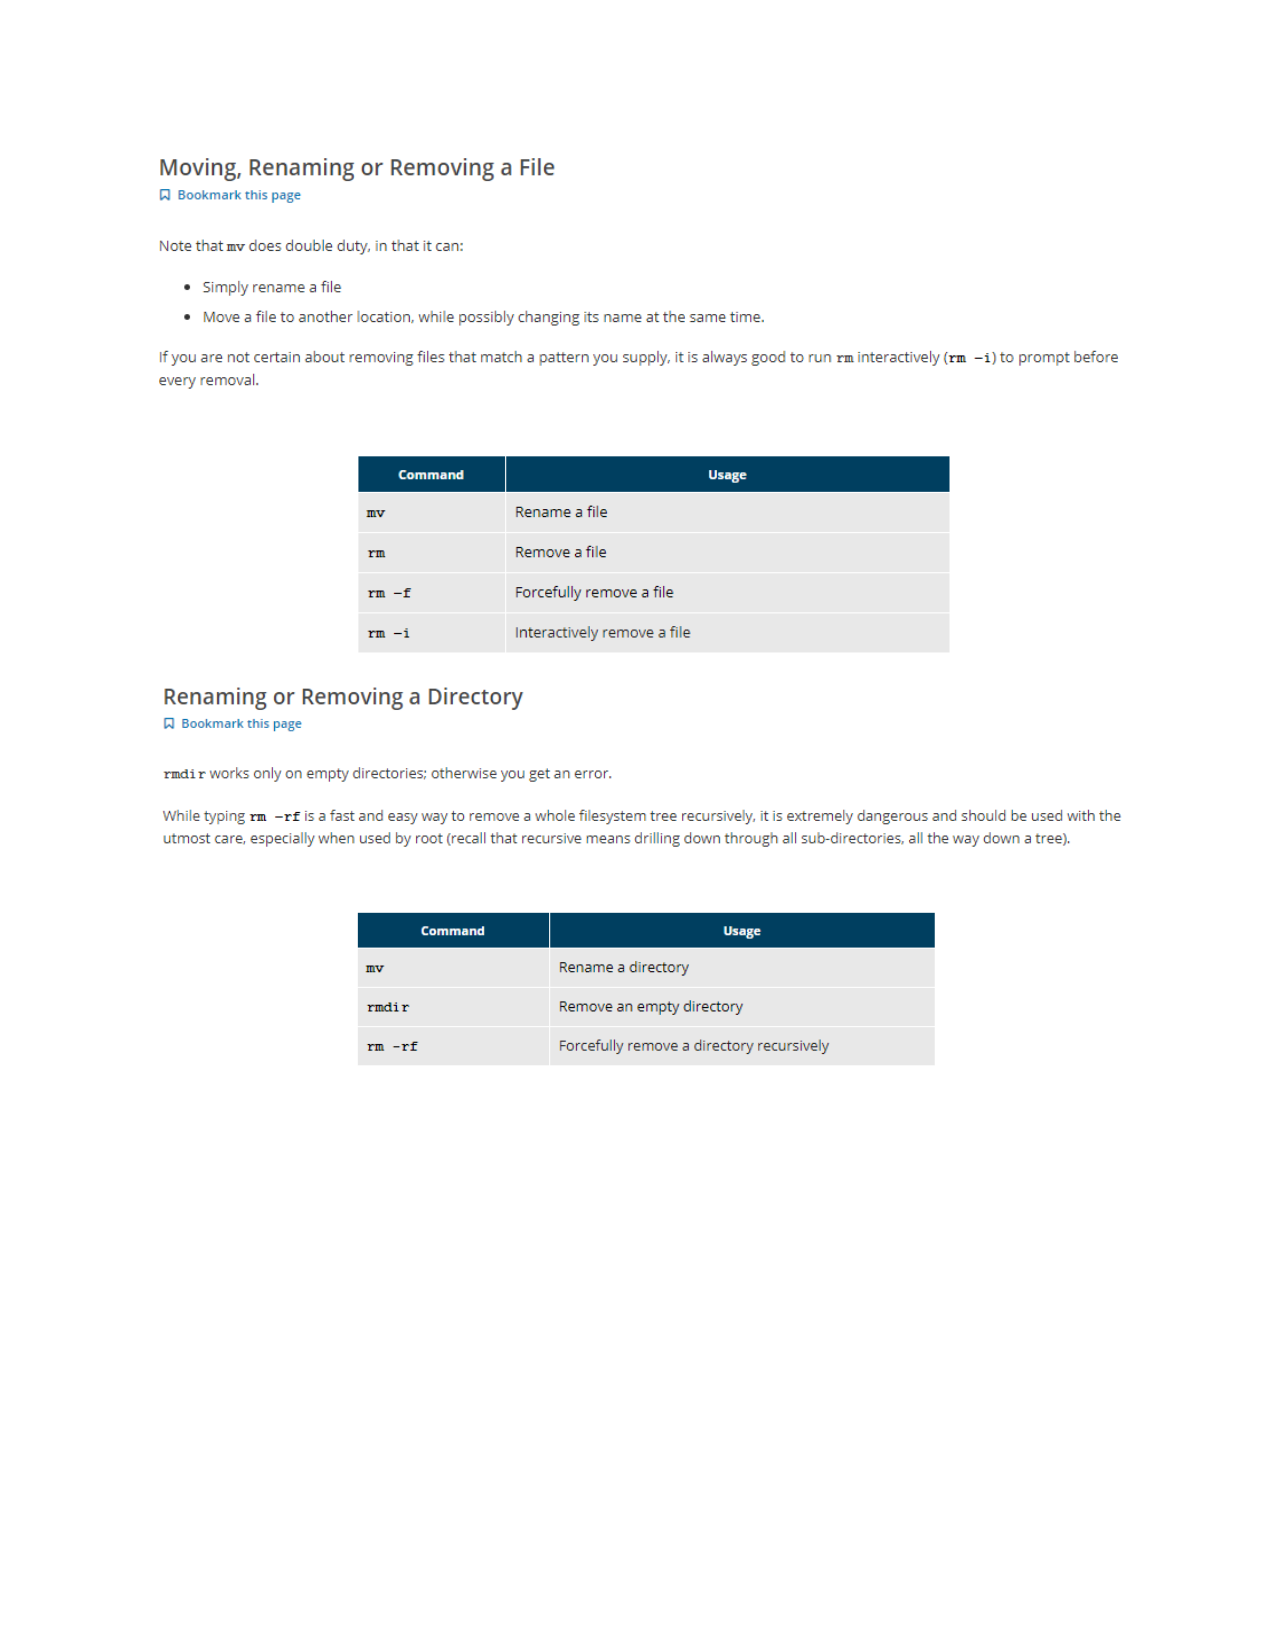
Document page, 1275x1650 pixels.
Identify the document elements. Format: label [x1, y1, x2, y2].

picture [150, 150, 1125, 664]
picture [150, 682, 1125, 1090]
